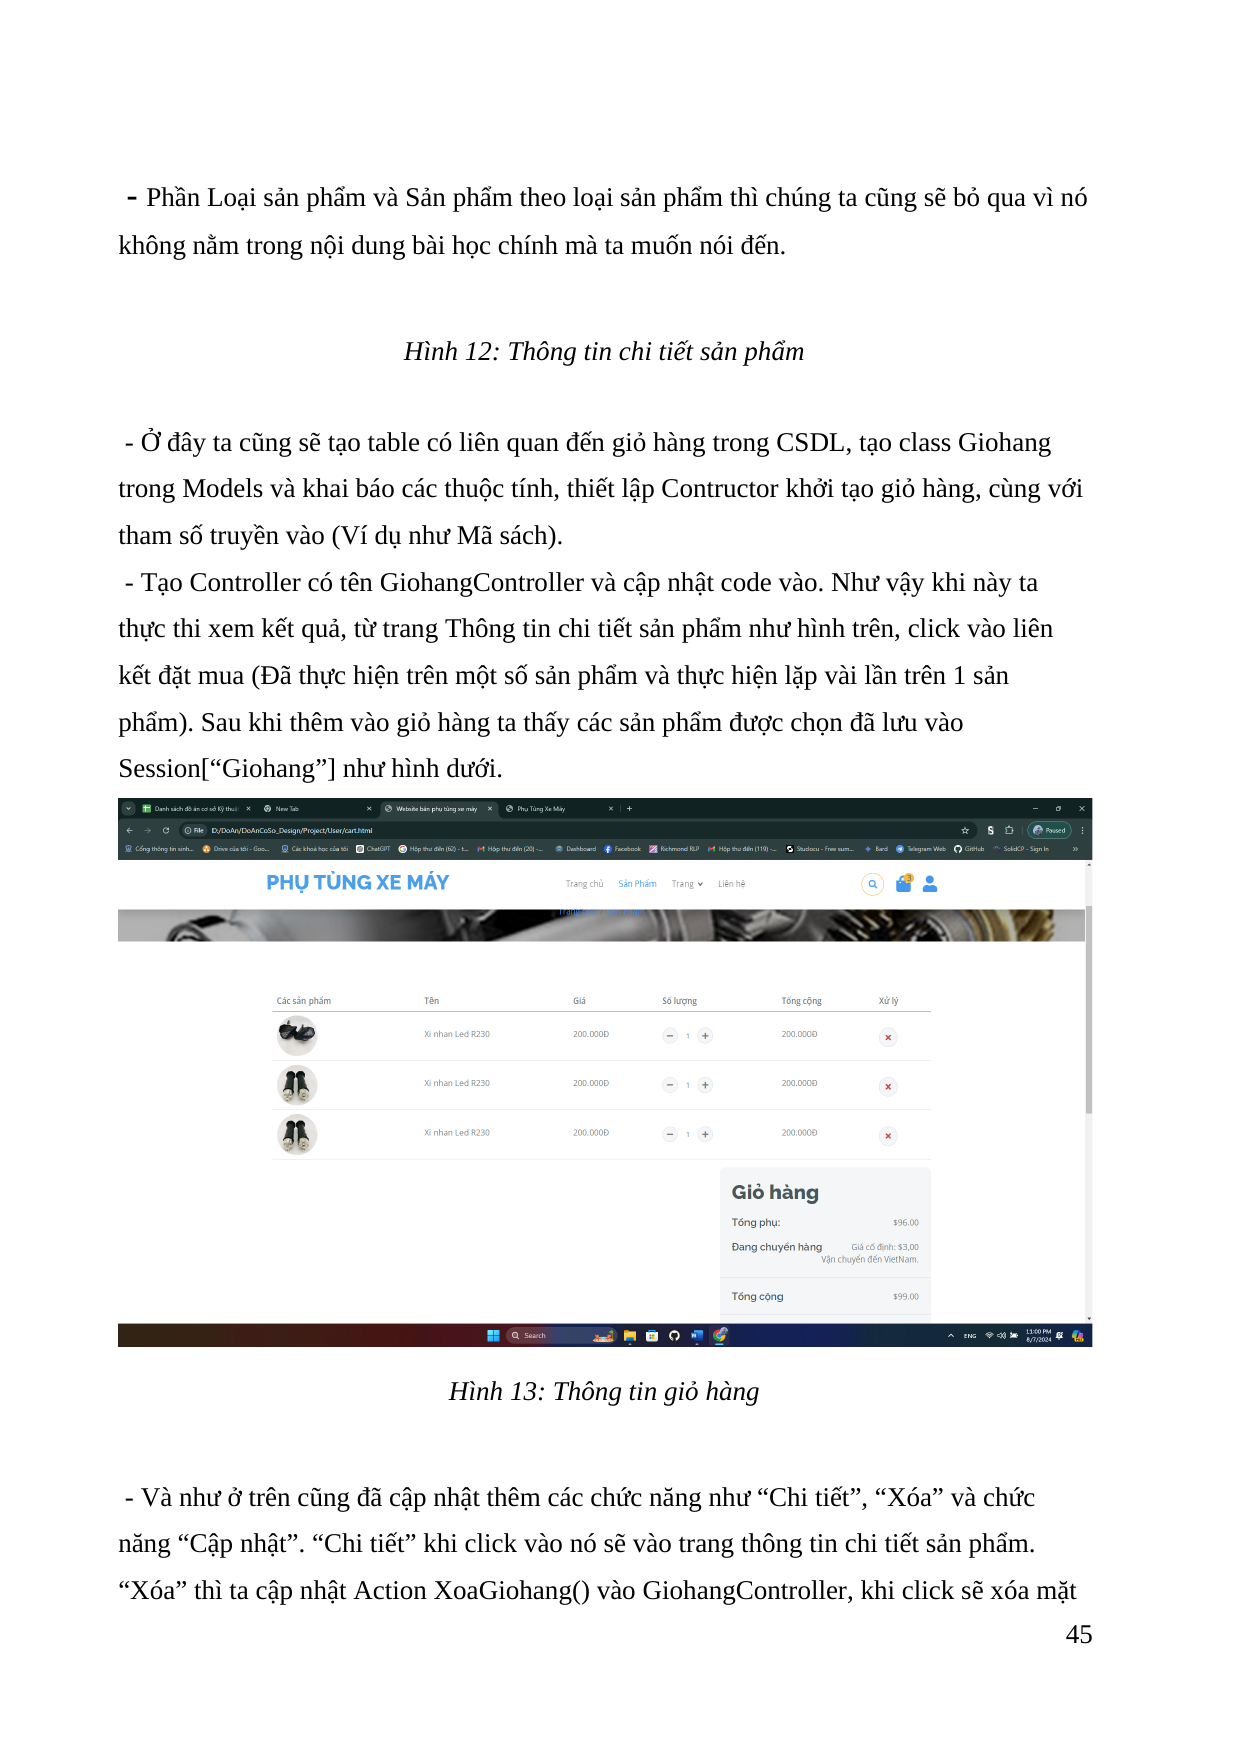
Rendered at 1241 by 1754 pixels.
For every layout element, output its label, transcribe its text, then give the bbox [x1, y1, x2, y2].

text Hình 13: Thông tin giỏ hàng [118, 1375, 1092, 1406]
text - Phần Loại sản phẩm và Sản phẩm theo loại sản phẩm thì chúng ta cũng sẽ bỏ qua vì nó không nằm trong nội dung bài học chính mà ta muốn nói đến. [118, 176, 1092, 261]
picture [118, 798, 1093, 1347]
text - Tạo Controller có tên GiohangController và cập nhật code vào. Như vậy khi này ta thực thi xem kết quả, từ trang Thông tin chi tiết sản phẩm như hình trên, click vào liên kết đặt mua (Đã thực hiện trên một số sản phẩm và thực hiện lặp vài lần trên 1 sản phẩm). Sau khi thêm vào giỏ hàng ta thấy các sản phẩm được chọn đã lưu vào Session[“Giohang”] như hình dưới. [118, 566, 1092, 783]
text - Ở đây ta cũng sẽ tạo table có liên quan đến giỏ hàng trong CSDL, tạo class Giohang trong Models và khai báo các thuộc tính, thiết lập Contructor khởi tạo giỏ hàng, cùng với tham số truyền vào (Ví dụ như Mã sách). [118, 426, 1092, 550]
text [118, 1481, 1092, 1605]
text Hình 12: Thông tin chi tiết sản phẩm [118, 335, 1092, 366]
